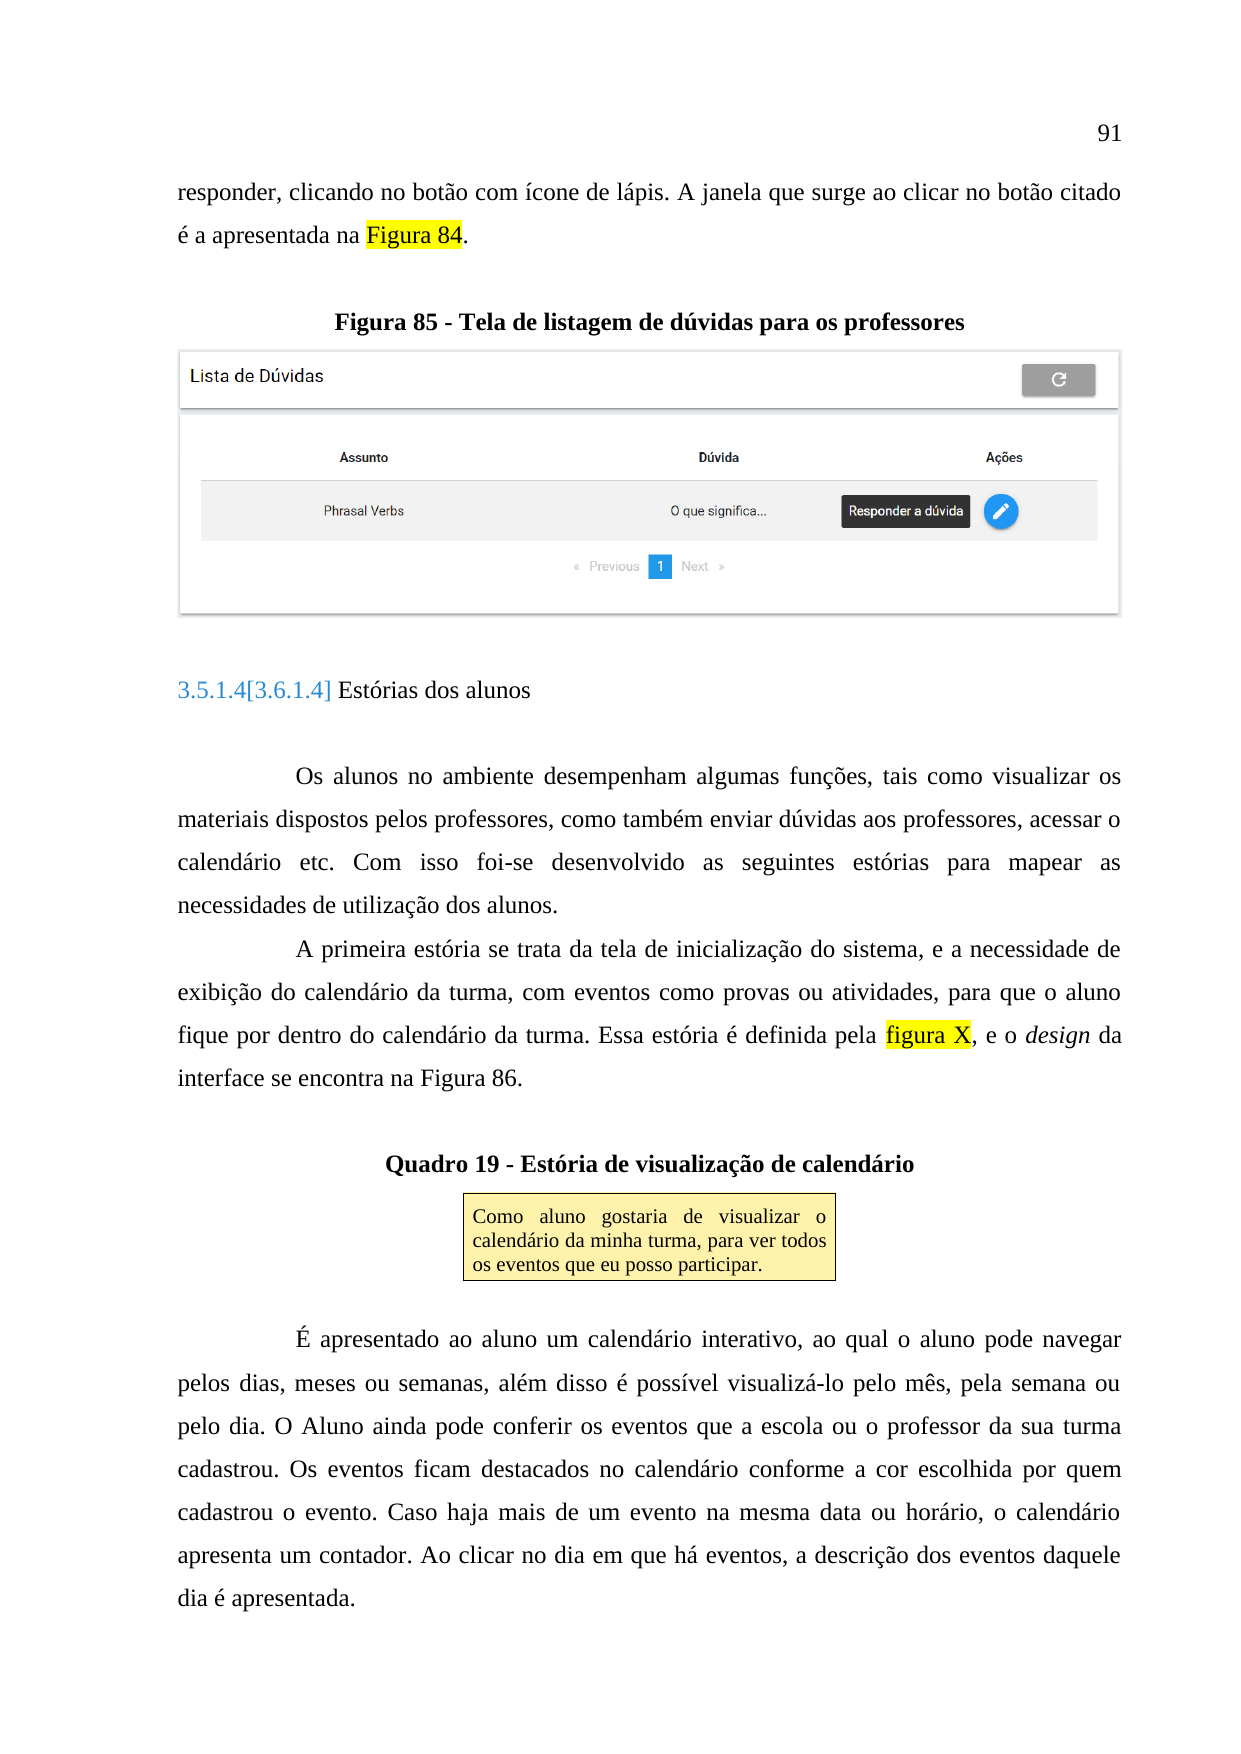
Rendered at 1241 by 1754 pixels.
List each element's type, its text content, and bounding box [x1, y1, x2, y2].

text É apresentado ao aluno um calendário interativo, ao qual o aluno pode navegar pelos dias, meses ou semanas, além disso é possível visualizá-lo pelo mês, pela semana ou pelo dia. O Aluno ainda pode conferir os eventos que a escola ou o professor da sua turma cadastrou. Os eventos ficam destacados no calendário conforme a cor escolhida por quem cadastrou o evento. Caso haja mais de um evento na mesma data ou horário, o calendário apresenta um contador. Ao clicar no dia em que há eventos, a descrição dos eventos daquele dia é apresentada. [177, 1324, 1122, 1612]
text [177, 177, 1122, 249]
subtitle Estórias dos alunos [177, 675, 1122, 704]
text A primeira estória se trata da tela de inicialização do sistema, e a necessidade de exibição do calendário da turma, com eventos como provas ou atividades, para que o aluno fique por dentro do calendário da turma. Essa estória é definida pela figura X, e o design da interface se encontra na . [177, 934, 1122, 1092]
text Os alunos no ambiente desempenham algumas funções, tais como visualizar os materiais dispostos pelos professores, como também enviar dúvidas aos professores, acessar o calendário etc. Com isso foi-se desenvolvido as seguintes estórias para mapear as necessidades de utilização dos alunos. [177, 761, 1122, 919]
text Como aluno gostaria de visualizar o calendário da minha turma, para ver todos os eventos que eu posso participar. [464, 1194, 835, 1280]
picture [177, 349, 1123, 618]
